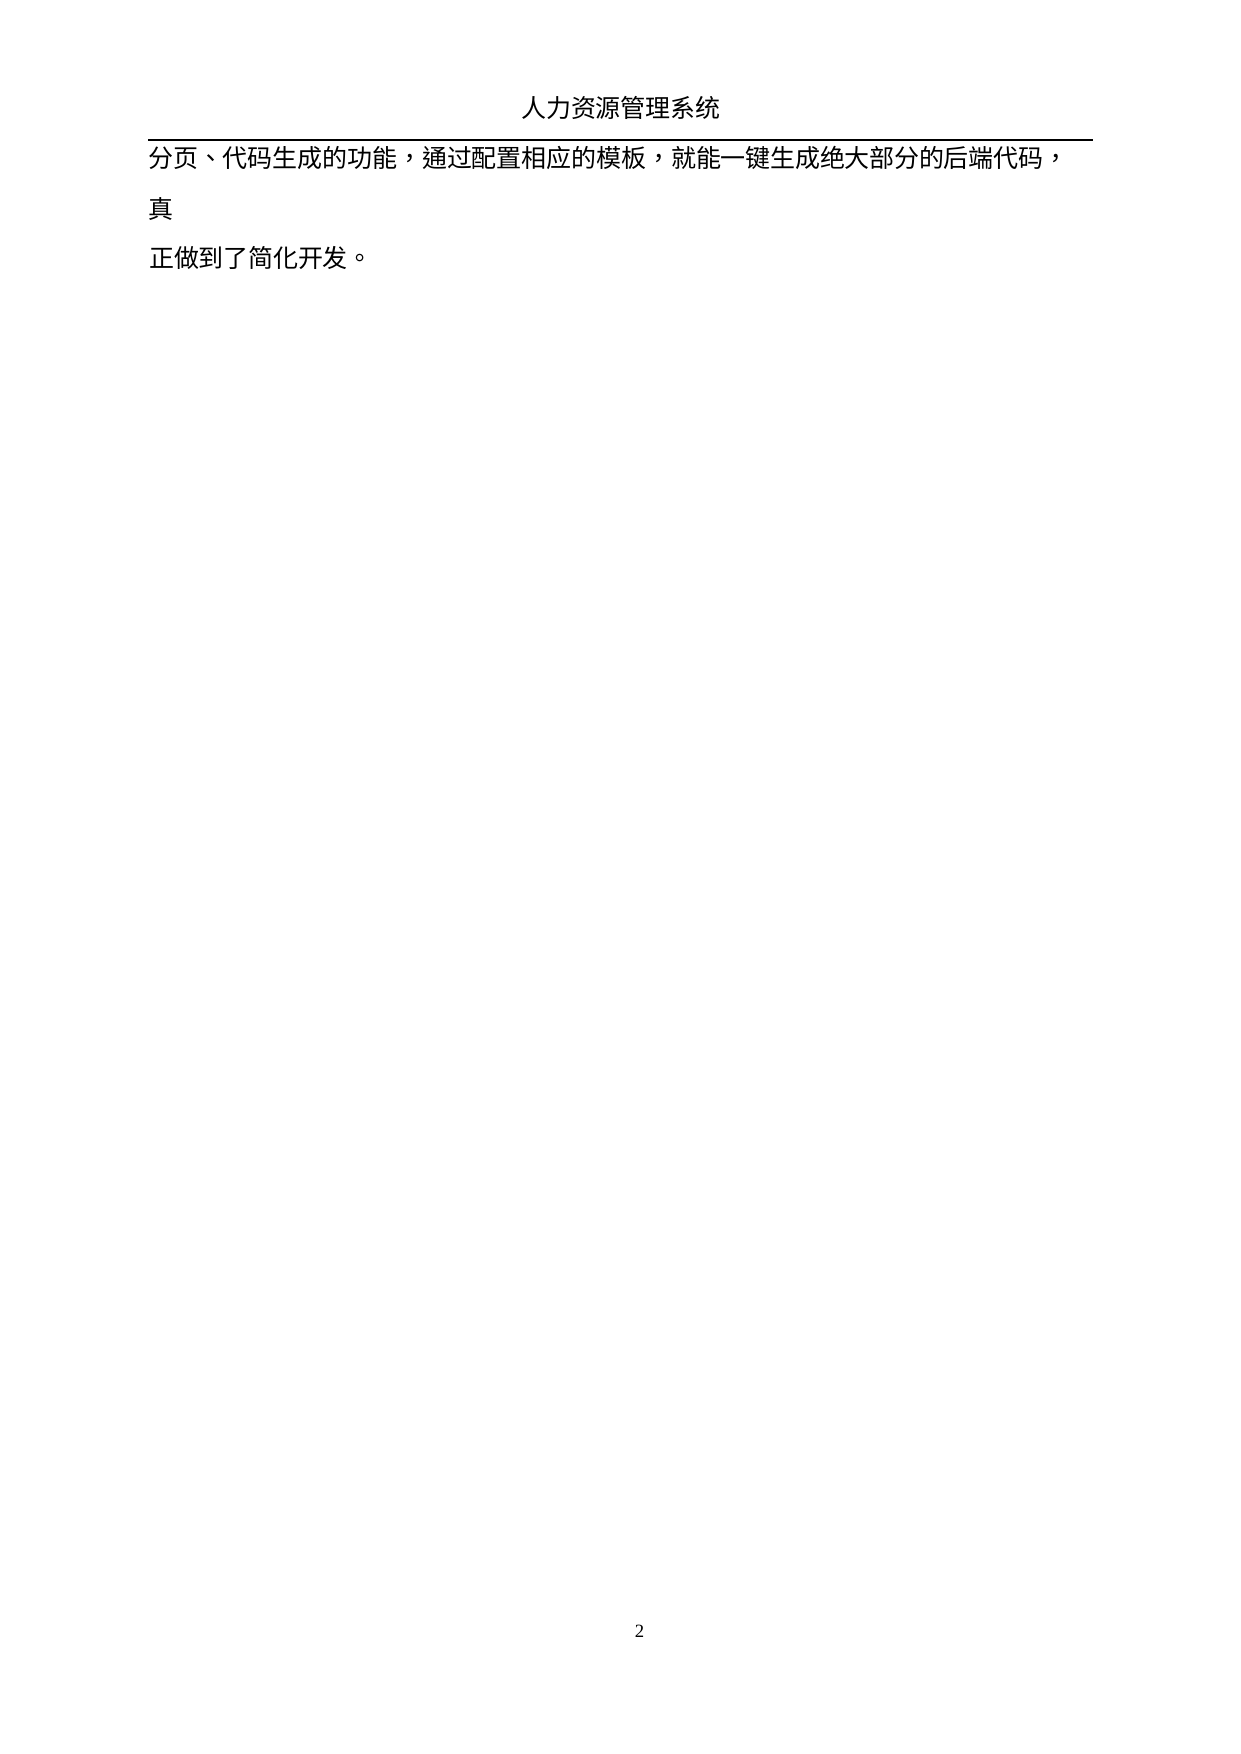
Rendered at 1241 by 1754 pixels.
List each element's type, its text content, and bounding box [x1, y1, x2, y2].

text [148, 141, 1092, 226]
text 正做到了简化开发。 [149, 242, 1099, 273]
